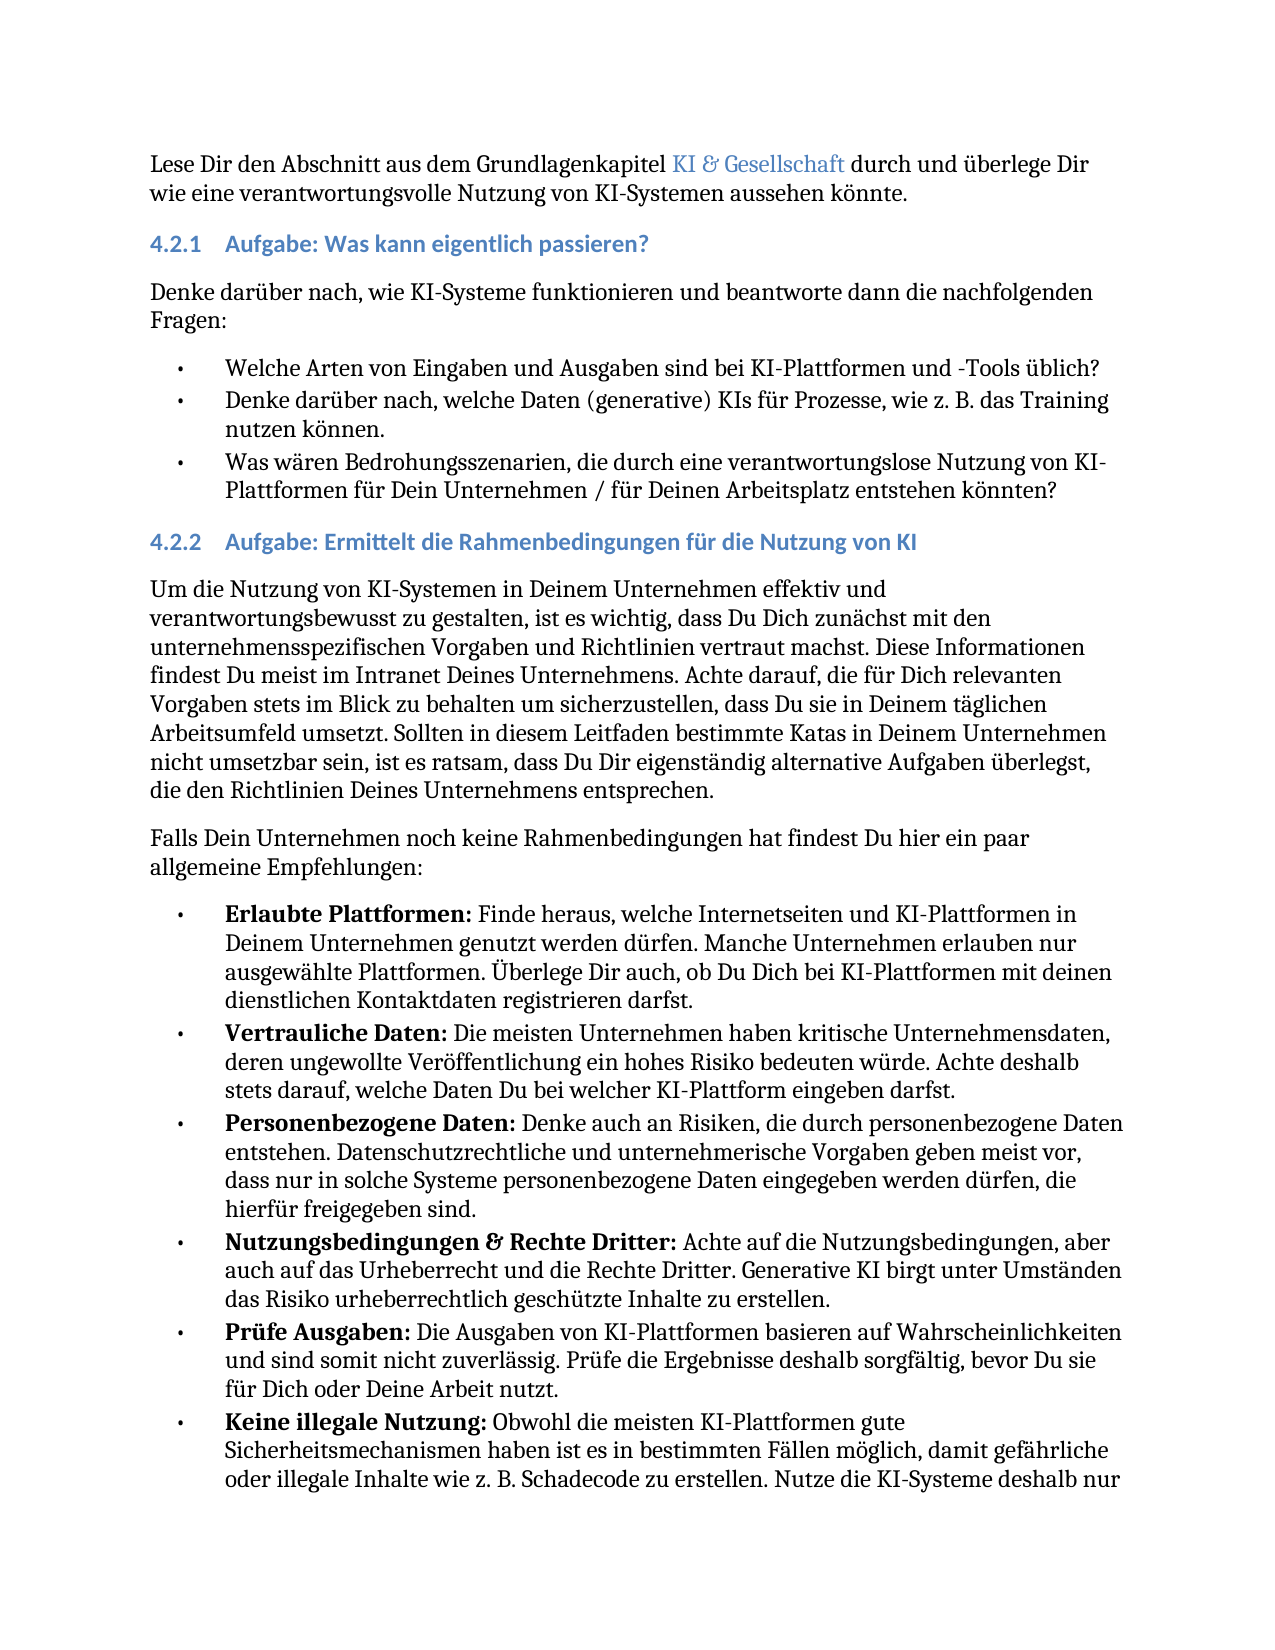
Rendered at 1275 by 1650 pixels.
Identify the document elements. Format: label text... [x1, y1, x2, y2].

text Lese Dir den Abschnitt aus dem Grundlagenkapitel KI & Gesellschaft durch und überlege Dir wie eine verantwortungsvolle Nutzung von KI-Systemen aussehen könnte. [150, 150, 1125, 207]
text Denke darüber nach, wie KI-Systeme funktionieren und beantworte dann die nachfolgenden Fragen: [150, 278, 1125, 335]
list Prüfe Ausgaben: Die Ausgaben von KI-Plattformen basieren auf Wahrscheinlichkeiten und sind somit nicht zuverlässig. Prüfe die Ergebnisse deshalb sorgfältig, bevor Du sie für Dich oder Deine Arbeit nutzt. [175, 1318, 1125, 1404]
subtitle 4.2.1 Aufgabe: Was kann eigentlich passieren? [150, 228, 1125, 259]
list Denke darüber nach, welche Daten (generative) KIs für Prozesse, wie z. B. das Training nutzen können. [175, 386, 1125, 444]
list Welche Arten von Eingaben und Ausgaben sind bei KI-Plattformen und -Tools üblich? [175, 354, 1125, 383]
text Falls Dein Unternehmen noch keine Rahmenbedingungen hat findest Du hier ein paar allgemeine Empfehlungen: [150, 824, 1125, 881]
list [175, 1408, 1125, 1494]
list Was wären Bedrohungsszenarien, die durch eine verantwortungslose Nutzung von KI-Plattformen für Dein Unternehmen / für Deinen Arbeitsplatz entstehen könnten? [175, 448, 1125, 505]
text Um die Nutzung von KI-Systemen in Deinem Unternehmen effektiv und verantwortungsbewusst zu gestalten, ist es wichtig, dass Du Dich zunächst mit den unternehmensspezifischen Vorgaben und Richtlinien vertraut machst. Diese Informationen findest Du meist im Intranet Deines Unternehmens. Achte darauf, die für Dich relevanten Vorgaben stets im Blick zu behalten um sicherzustellen, dass Du sie in Deinem täglichen Arbeitsumfeld umsetzt. Sollten in diesem Leitfaden bestimmte Katas in Deinem Unternehmen nicht umsetzbar sein, ist es ratsam, dass Du Dir eigenständig alternative Aufgaben überlegst, die den Richtlinien Deines Unternehmens entsprechen. [150, 575, 1125, 805]
subtitle 4.2.2 Aufgabe: Ermittelt die Rahmenbedingungen für die Nutzung von KI [150, 526, 1125, 556]
list Personenbezogene Daten: Denke auch an Risiken, die durch personenbezogene Daten entstehen. Datenschutzrechtliche und unternehmerische Vorgaben geben meist vor, dass nur in solche Systeme personenbezogene Daten eingegeben werden dürfen, die hierfür freigegeben sind. [175, 1109, 1125, 1224]
list Nutzungsbedingungen & Rechte Dritter: Achte auf die Nutzungsbedingungen, aber auch auf das Urheberrecht und die Rechte Dritter. Generative KI birgt unter Umständen das Risiko urheberrechtlich geschützte Inhalte zu erstellen. [175, 1228, 1125, 1314]
list Erlaubte Plattformen: Finde heraus, welche Internetseiten und KI-Plattformen in Deinem Unternehmen genutzt werden dürfen. Manche Unternehmen erlauben nur ausgewählte Plattformen. Überlege Dir auch, ob Du Dich bei KI-Plattformen mit deinen dienstlichen Kontaktdaten registrieren darfst. [175, 900, 1125, 1015]
list Vertrauliche Daten: Die meisten Unternehmen haben kritische Unternehmensdaten, deren ungewollte Veröffentlichung ein hohes Risiko bedeuten würde. Achte deshalb stets darauf, welche Daten Du bei welcher KI-Plattform eingeben darfst. [175, 1019, 1125, 1105]
